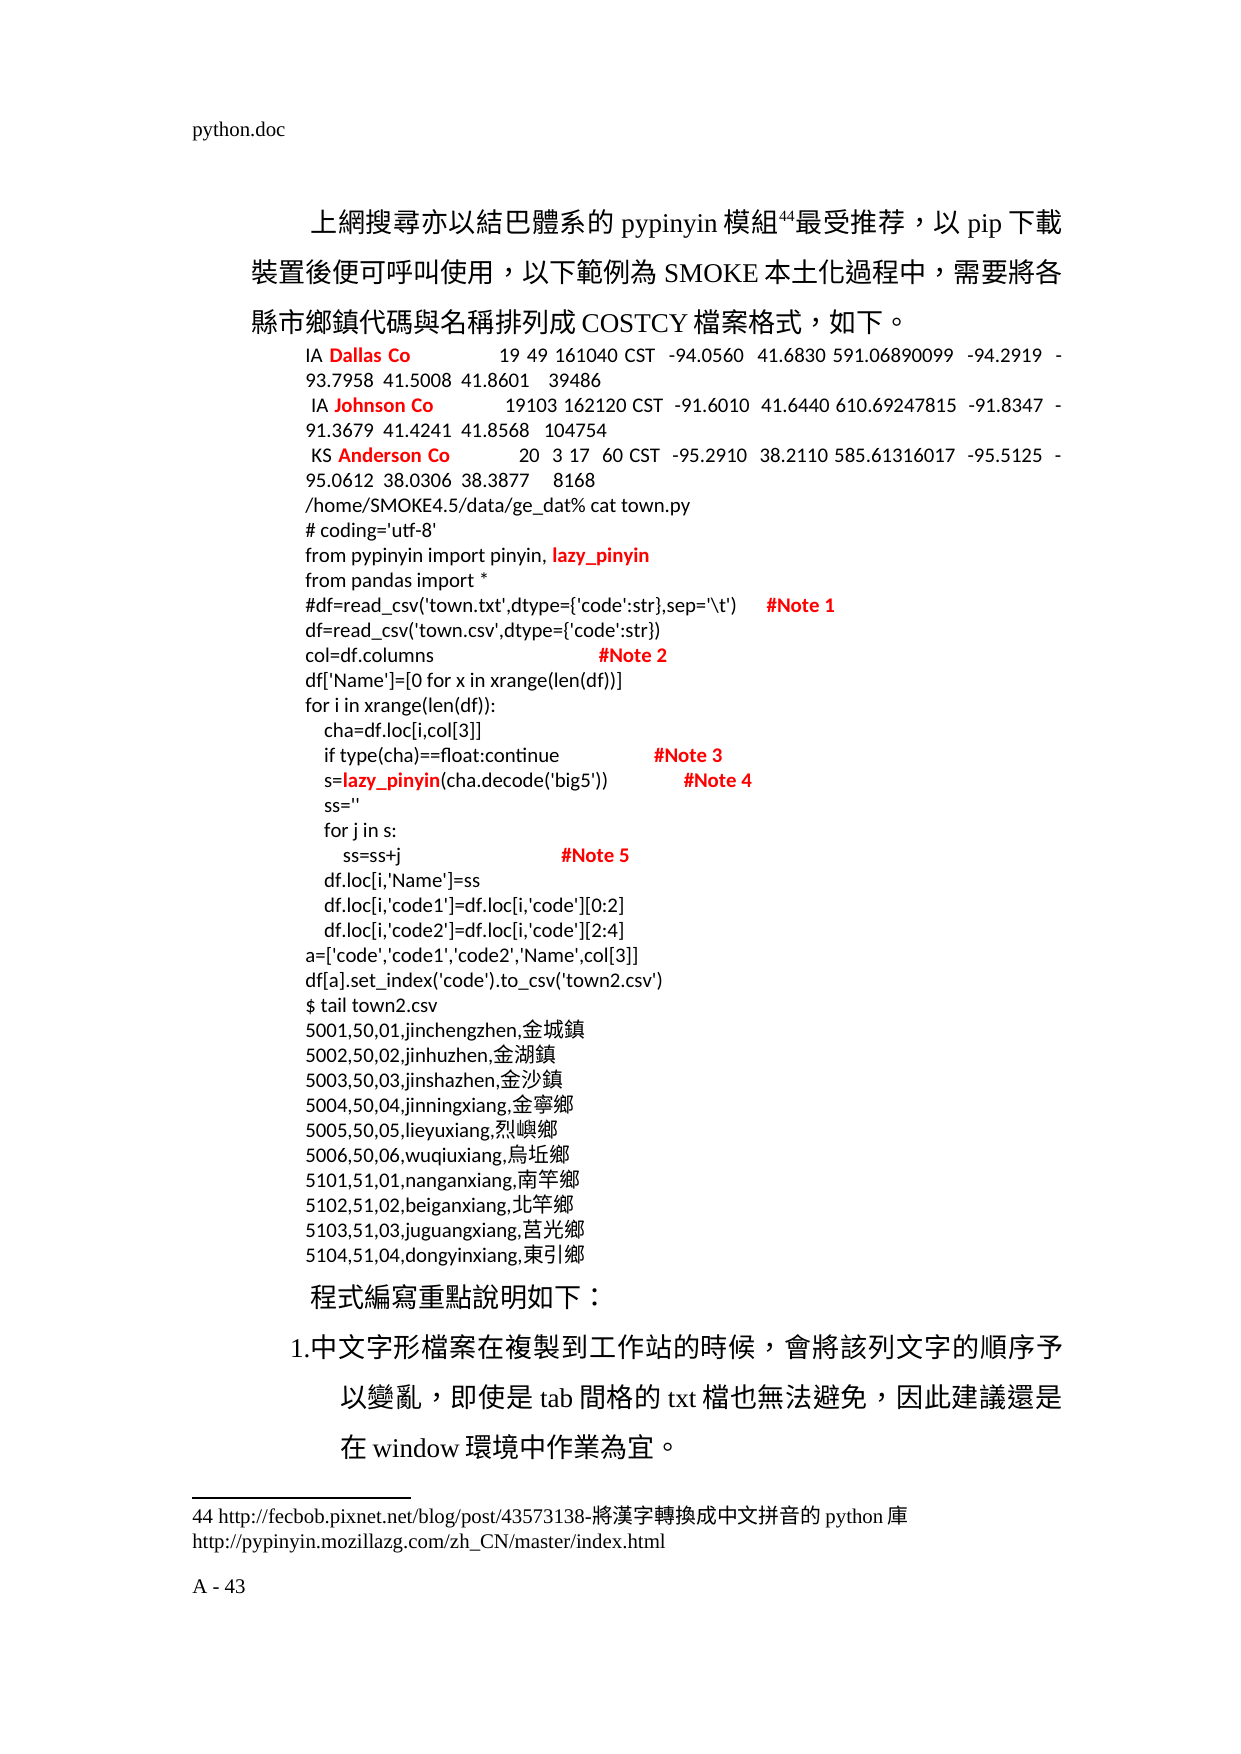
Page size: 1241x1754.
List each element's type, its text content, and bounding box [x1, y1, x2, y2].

text if type(cha)==float:continue #Note 3 [305, 742, 1063, 767]
text from pypinyin import pinyin, lazy_pinyin [305, 542, 1063, 567]
text from pandas import * [305, 567, 1063, 592]
text 上網搜尋亦以結巴體系的pypinyin模組最受推荐，以pip下載裝置後便可呼叫使用，以下範例為SMOKE本土化過程中，需要將各縣市鄉鎮代碼與名稱排列成COSTCY檔案格式，如下。 [251, 192, 1063, 342]
text df[a].set_index('code').to_csv('town2.csv') [305, 967, 1063, 992]
text 5005,50,05,lieyuxiang,烈嶼鄉 [305, 1117, 1063, 1142]
text for j in s: [305, 817, 1063, 842]
text $ tail town2.csv [305, 992, 1063, 1017]
text ss='' [305, 792, 1063, 817]
text /home/SMOKE4.5/data/ge_dat% cat town.py [305, 492, 1063, 517]
text 5103,51,03,juguangxiang,莒光鄉 [305, 1217, 1063, 1242]
text 5003,50,03,jinshazhen,金沙鎮 [305, 1067, 1063, 1092]
text s=lazy_pinyin(cha.decode('big5')) #Note 4 [305, 767, 1063, 792]
text 5101,51,01,nanganxiang,南竿鄉 [305, 1167, 1063, 1192]
text 程式編寫重點說明如下： [251, 1267, 1063, 1317]
text df.loc[i,'code1']=df.loc[i,'code'][0:2] [305, 892, 1063, 917]
text # coding='utf-8' [305, 517, 1063, 542]
text col=df.columns #Note 2 [305, 642, 1063, 667]
text 5104,51,04,dongyinxiang,東引鄉 [305, 1242, 1063, 1267]
text df.loc[i,'code2']=df.loc[i,'code'][2:4] [305, 917, 1063, 942]
text for i in xrange(len(df)): [305, 692, 1063, 717]
text 5006,50,06,wuqiuxiang,烏坵鄉 [305, 1142, 1063, 1167]
text KS Anderson Co 20 3 17 60 CST -95.2910 38.2110 585.61316017 -95.5125 -95.0612 38.0306 38.3877 8168 [305, 442, 1063, 492]
text 5102,51,02,beiganxiang,北竿鄉 [305, 1192, 1063, 1217]
text IA Dallas Co 19 49 161040 CST -94.0560 41.6830 591.06890099 -94.2919 -93.7958 41.5008 41.8601 39486 [305, 342, 1063, 392]
text #df=read_csv('town.txt',dtype={'code':str},sep='\t') #Note 1 [305, 592, 1063, 617]
text 5004,50,04,jinningxiang,金寧鄉 [305, 1092, 1063, 1117]
text cha=df.loc[i,col[3]] [305, 717, 1063, 742]
text 5002,50,02,jinhuzhen,金湖鎮 [305, 1042, 1063, 1067]
text ss=ss+j #Note 5 [305, 842, 1063, 867]
text 5001,50,01,jinchengzhen,金城鎮 [305, 1017, 1063, 1042]
text df.loc[i,'Name']=ss [305, 867, 1063, 892]
text df=read_csv('town.csv',dtype={'code':str}) [305, 617, 1063, 642]
text a=['code','code1','code2','Name',col[3]] [305, 942, 1063, 967]
text IA Johnson Co 19103 162120 CST -91.6010 41.6440 610.69247815 -91.8347 -91.3679 41.4241 41.8568 104754 [305, 392, 1063, 442]
text df['Name']=[0 for x in xrange(len(df))] [305, 667, 1063, 692]
list 中文字形檔案在複製到工作站的時候，會將該列文字的順序予以變亂，即使是tab間格的txt檔也無法避免，因此建議還是在window環境中作業為宜。 [290, 1317, 1063, 1467]
